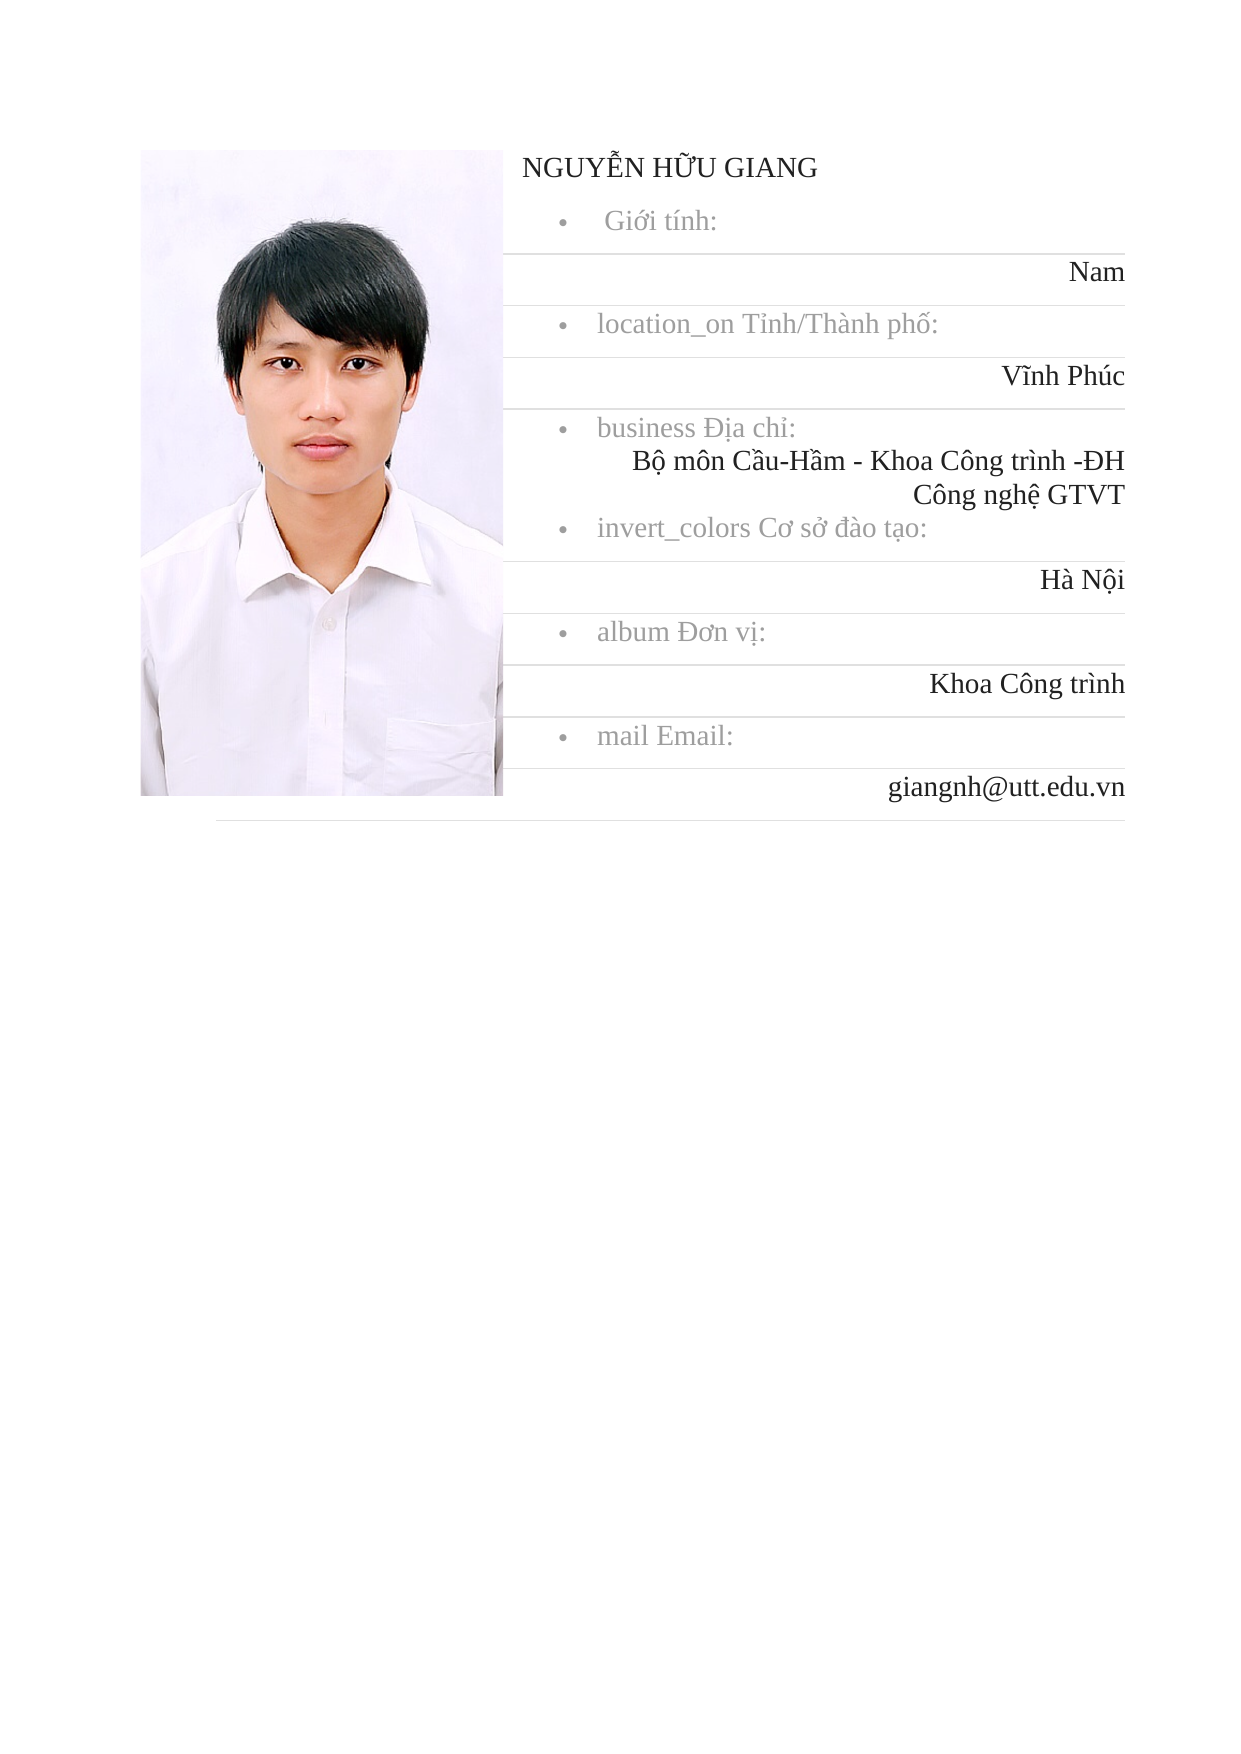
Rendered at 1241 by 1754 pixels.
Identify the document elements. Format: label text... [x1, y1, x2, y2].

text Nam [504, 255, 1125, 305]
text Khoa Công trình [504, 666, 1125, 716]
text giangnh@utt.edu.vn [216, 769, 1125, 820]
text Hà Nội [504, 562, 1125, 613]
text Vĩnh Phúc [504, 358, 1125, 408]
list album Đơn vị: [504, 614, 1125, 664]
list Giới tính: [504, 203, 1125, 253]
text NGUYỄN HỮU GIANG [504, 150, 1125, 183]
list mail Email: [504, 718, 1125, 768]
text Bộ môn Cầu-Hầm - Khoa Công trình -ĐH Công nghệ GTVT [504, 443, 1125, 511]
list invert_colors Cơ sở đào tạo: [504, 511, 1125, 561]
list location_on Tỉnh/Thành phố: [504, 306, 1125, 357]
picture [140, 150, 504, 796]
list business Địa chỉ: [504, 410, 1125, 443]
